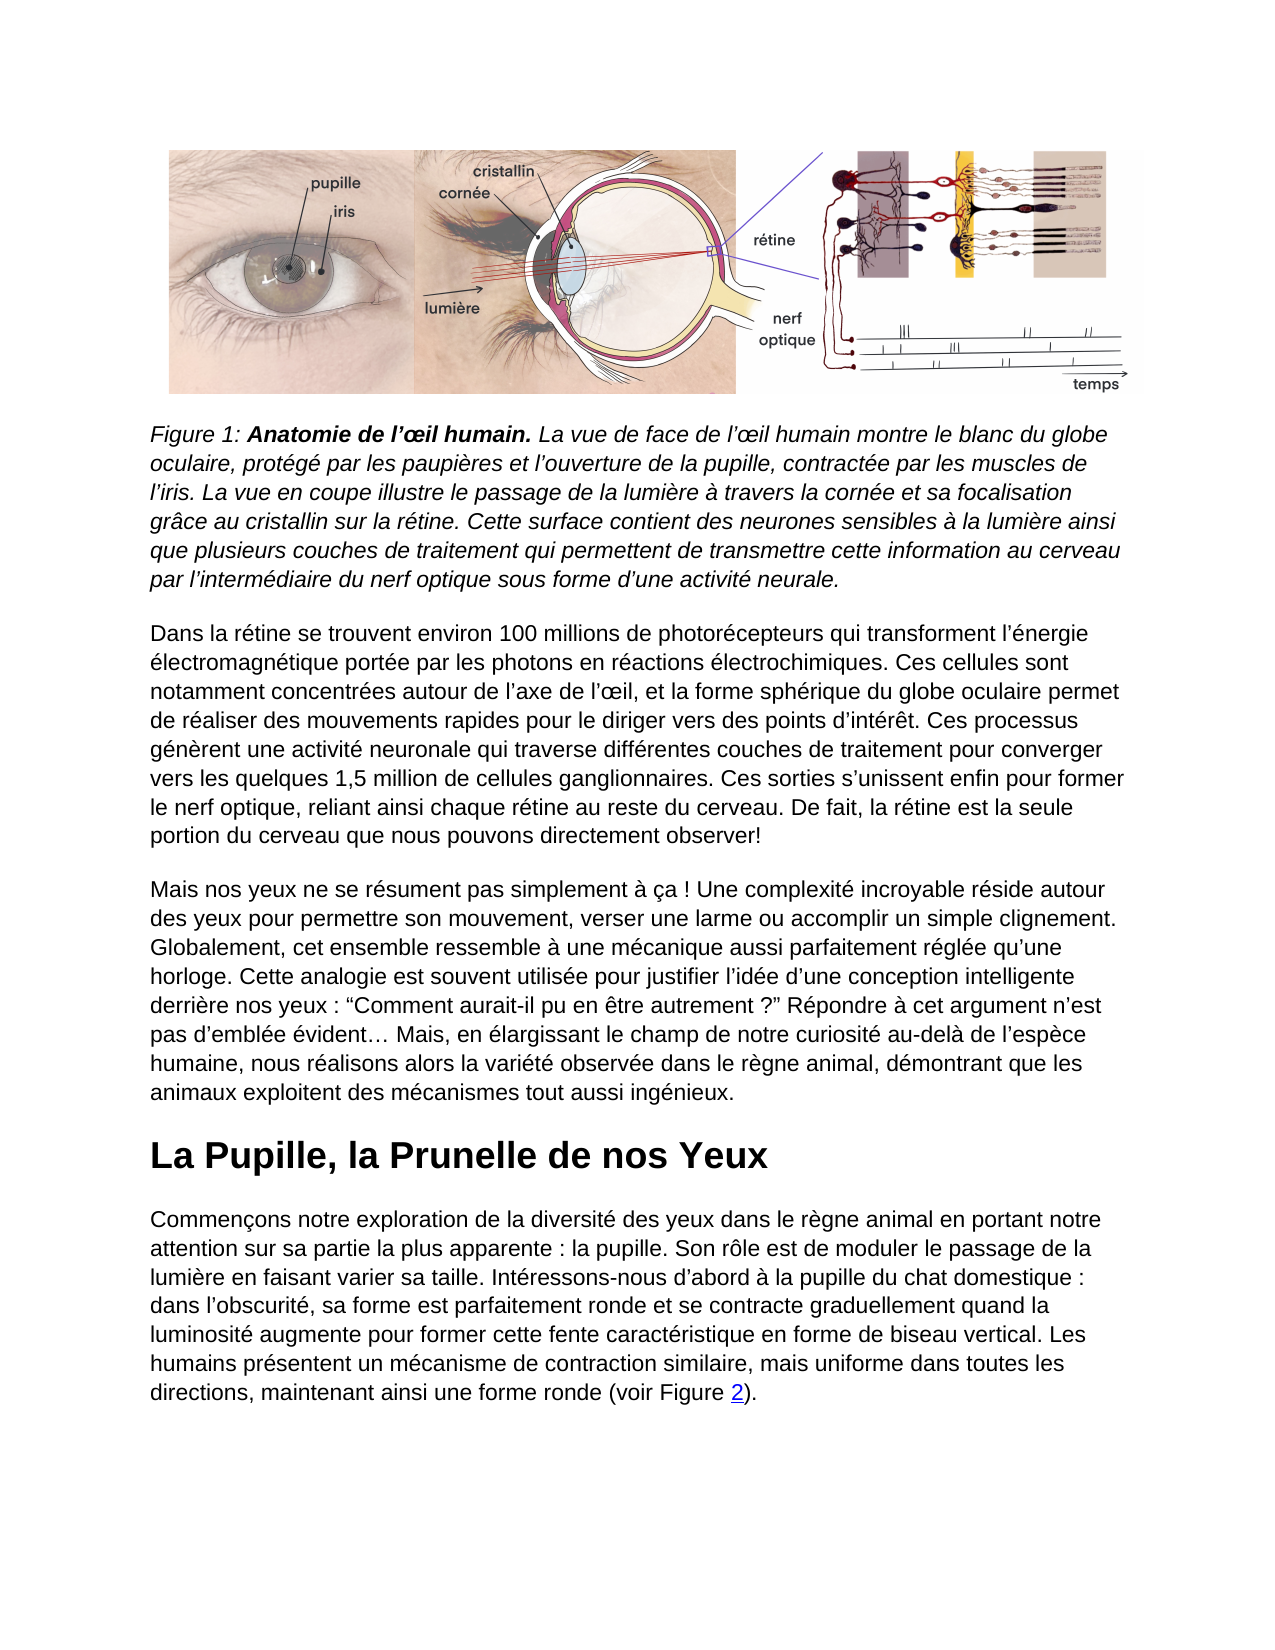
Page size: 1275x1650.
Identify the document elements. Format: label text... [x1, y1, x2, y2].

text Figure 1: Anatomie de l’œil humain. La vue de face de l’œil humain montre le blanc du globe oculaire, protégé par les paupières et l’ouverture de la pupille, contractée par les muscles de l’iris. La vue en coupe illustre le passage de la lumière à travers la cornée et sa focalisation grâce au cristallin sur la rétine. Cette surface contient des neurones sensibles à la lumière ainsi que plusieurs couches de traitement qui permettent de transmettre cette information au cerveau par l’intermédiaire du nerf optique sous forme d’une activité neurale. [150, 421, 1125, 592]
text Commençons notre exploration de la diversité des yeux dans le règne animal en portant notre attention sur sa partie la plus apparente : la pupille. Son rôle est de moduler le passage de la lumière en faisant varier sa taille. Intéressons-nous d’abord à la pupille du chat domestique : dans l’obscurité, sa forme est parfaitement ronde et se contracte graduellement quand la luminosité augmente pour former cette fente caractéristique en forme de biseau vertical. Les humains présentent un mécanisme de contraction similaire, mais uniforme dans toutes les directions, maintenant ainsi une forme ronde (voir Figure 2). [150, 1206, 1125, 1406]
text Dans la rétine se trouvent environ 100 millions de photorécepteurs qui transforment l’énergie électromagnétique portée par les photons en réactions électrochimiques. Ces cellules sont notamment concentrées autour de l’axe de l’œil, et la forme sphérique du globe oculaire permet de réaliser des mouvements rapides pour le diriger vers des points d’intérêt. Ces processus génèrent une activité neuronale qui traverse différentes couches de traitement pour converger vers les quelques 1,5 million de cellules ganglionnaires. Ces sorties s’unissent enfin pour former le nerf optique, reliant ainsi chaque rétine au reste du cerveau. De fait, la rétine est la seule portion du cerveau que nous pouvons directement observer! [150, 620, 1125, 849]
text Mais nos yeux ne se résument pas simplement à ça ! Une complexité incroyable réside autour des yeux pour permettre son mouvement, verser une larme ou accomplir un simple clignement. Globalement, cet ensemble ressemble à une mécanique aussi parfaitement réglée qu’une horloge. Cette analogie est souvent utilisée pour justifier l’idée d’une conception intelligente derrière nos yeux : “Comment aurait-il pu en être autrement ?” Répondre à cet argument n’est pas d’emblée évident… Mais, en élargissant le champ de notre curiosité au-delà de l’espèce humaine, nous réalisons alors la variété observée dans le règne animal, démontrant que les animaux exploitent des mécanismes tout aussi ingénieux. [150, 876, 1125, 1106]
subtitle La Pupille, la Prunelle de nos Yeux [150, 1133, 1125, 1176]
picture [168, 150, 1144, 394]
